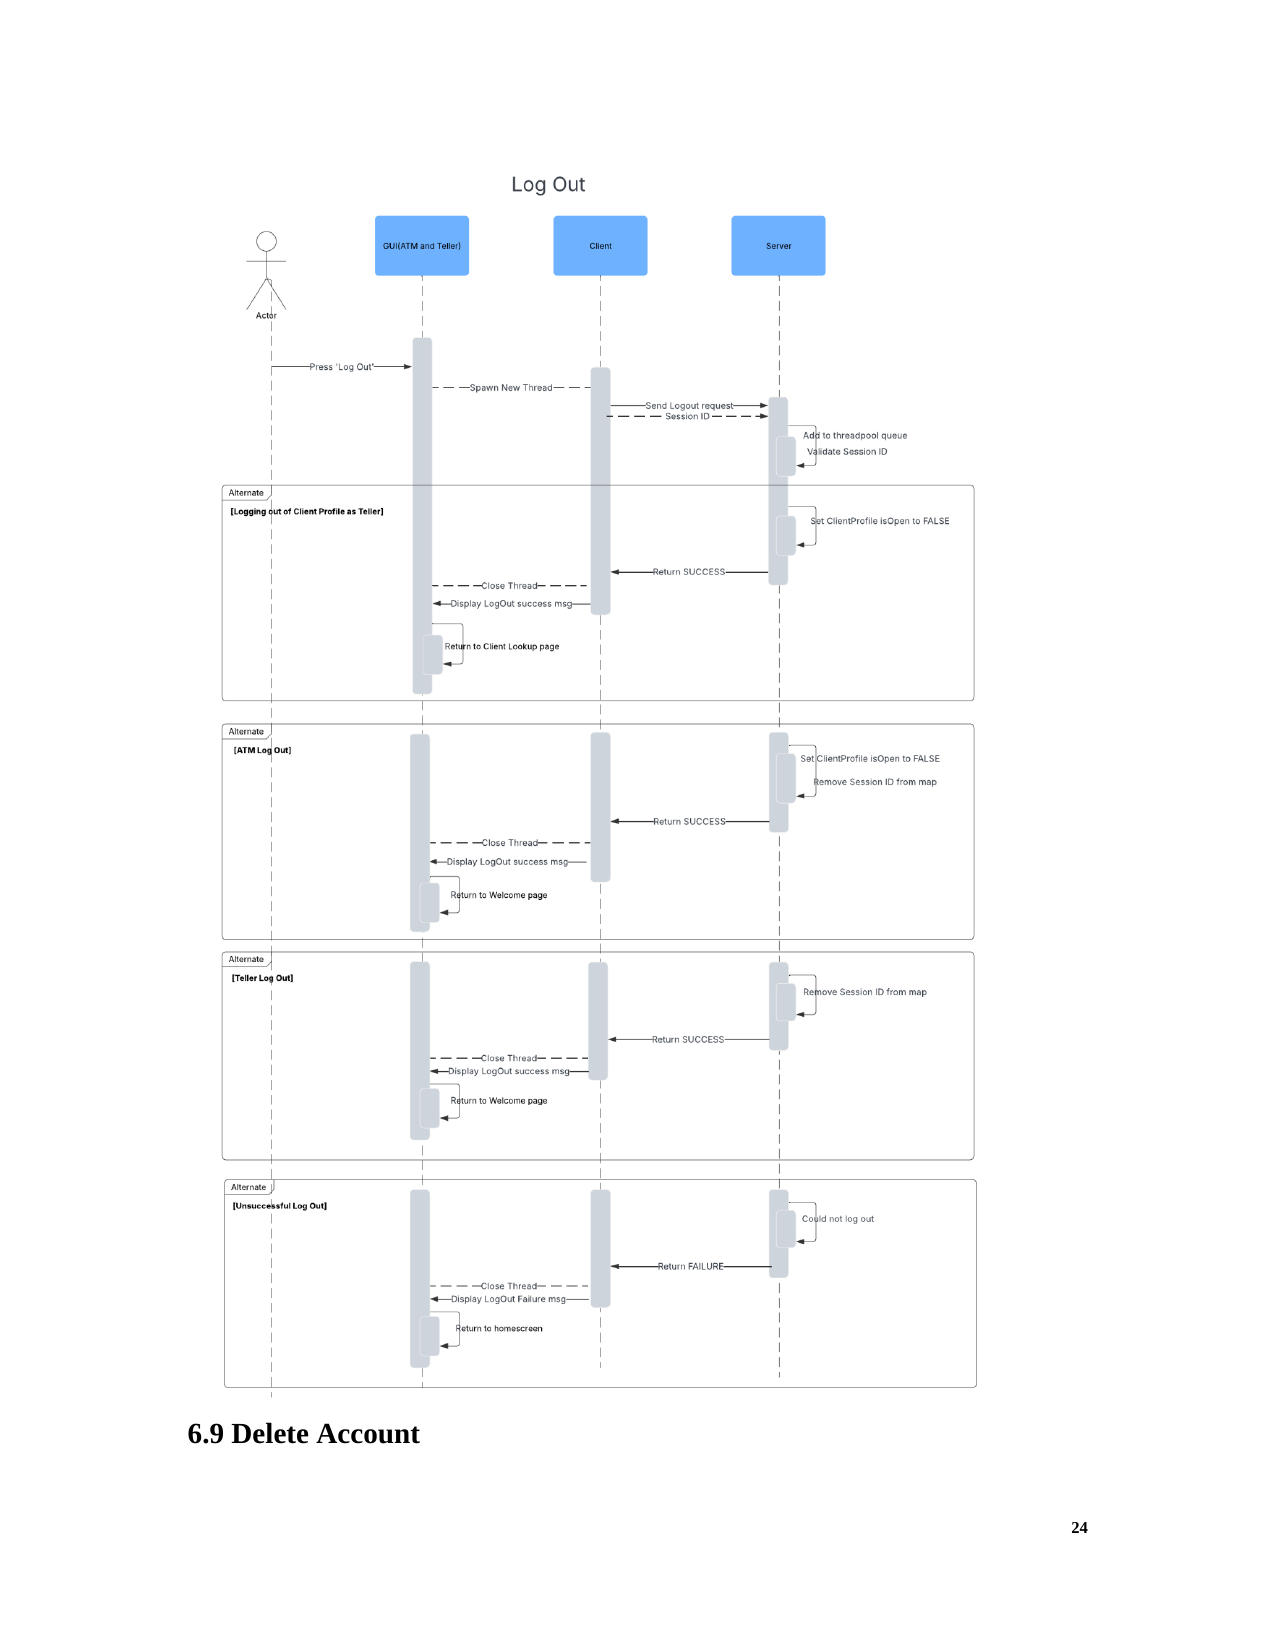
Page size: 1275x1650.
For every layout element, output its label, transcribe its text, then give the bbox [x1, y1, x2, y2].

picture [187, 150, 996, 1417]
text 6.9 Delete Account [187, 1416, 1087, 1450]
